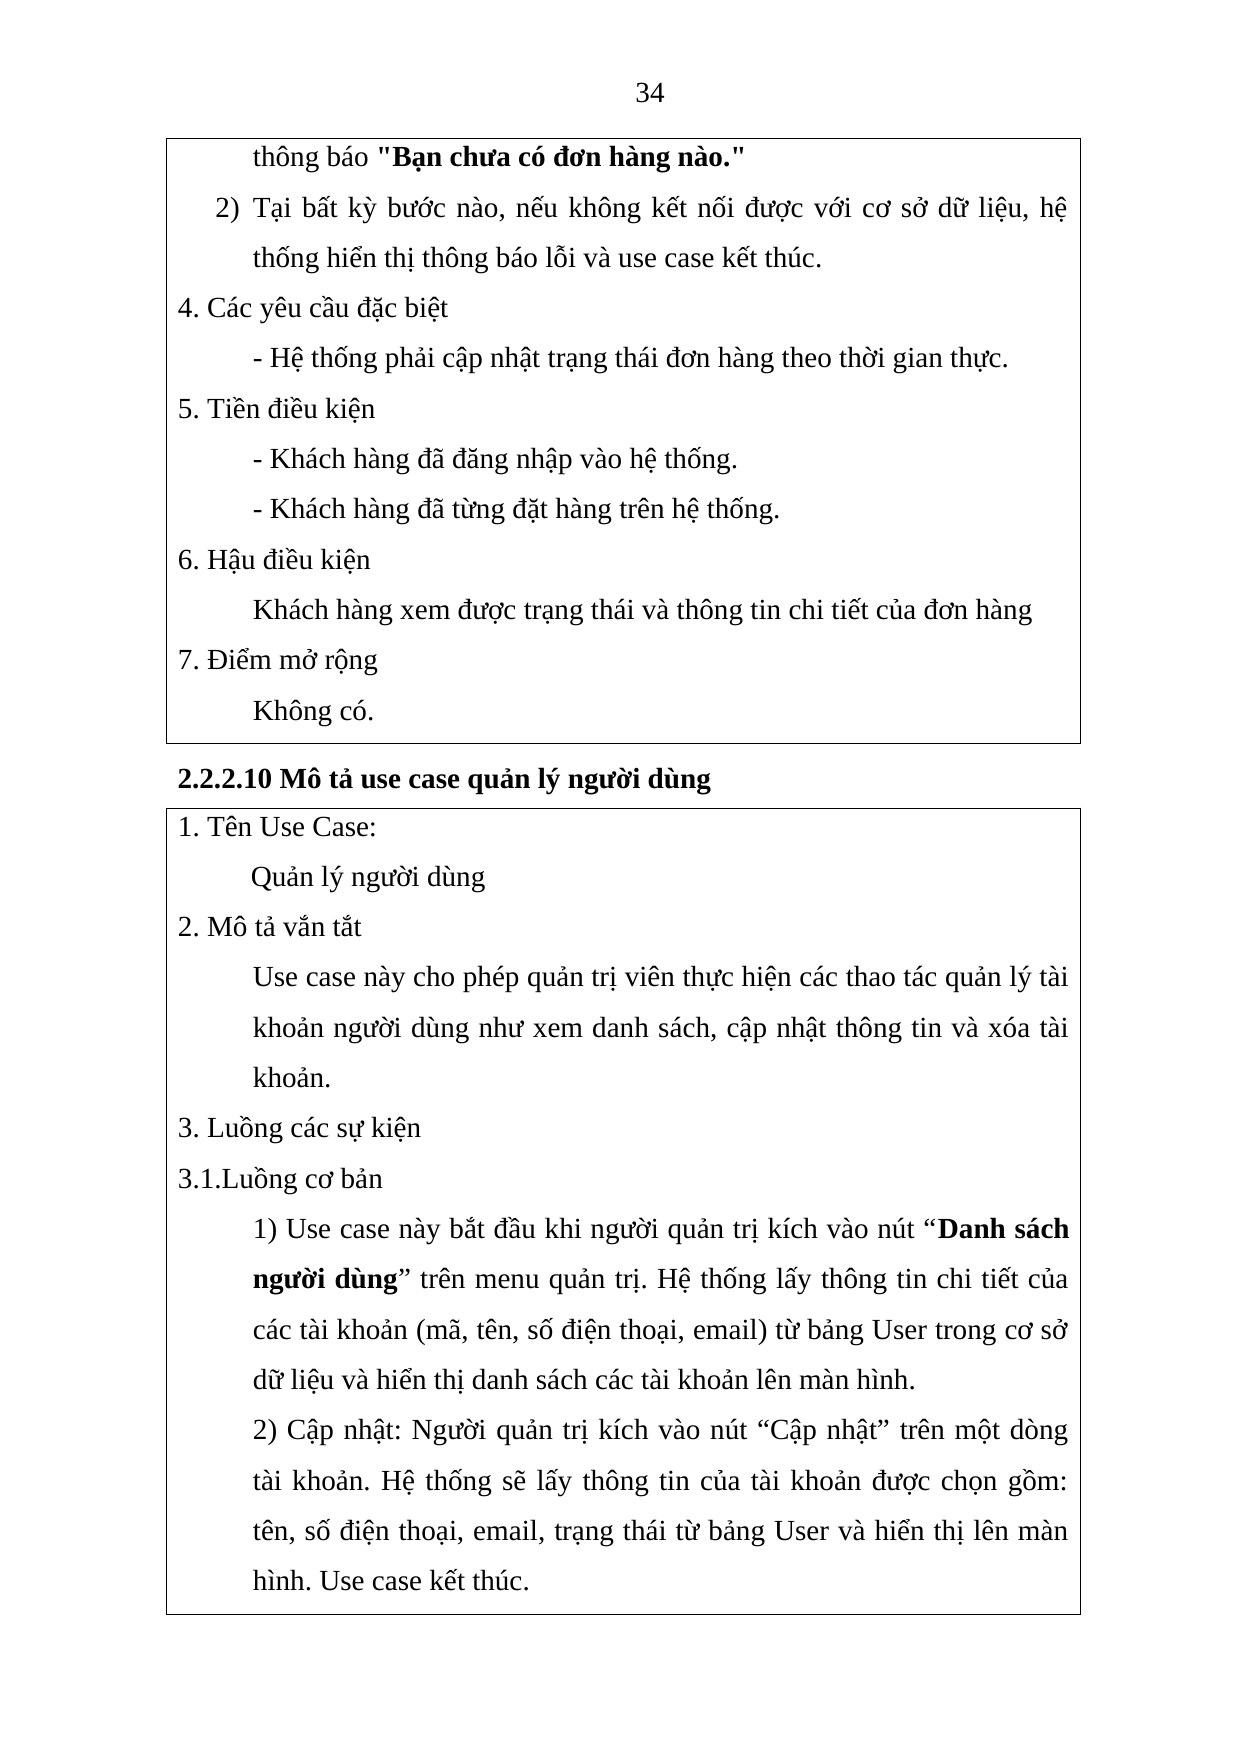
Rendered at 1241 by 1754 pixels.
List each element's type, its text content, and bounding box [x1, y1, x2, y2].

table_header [167, 809, 1080, 1613]
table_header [167, 139, 1080, 743]
subtitle 2.2.2.10 Mô tả use case quản lý người dùng [177, 761, 1122, 794]
